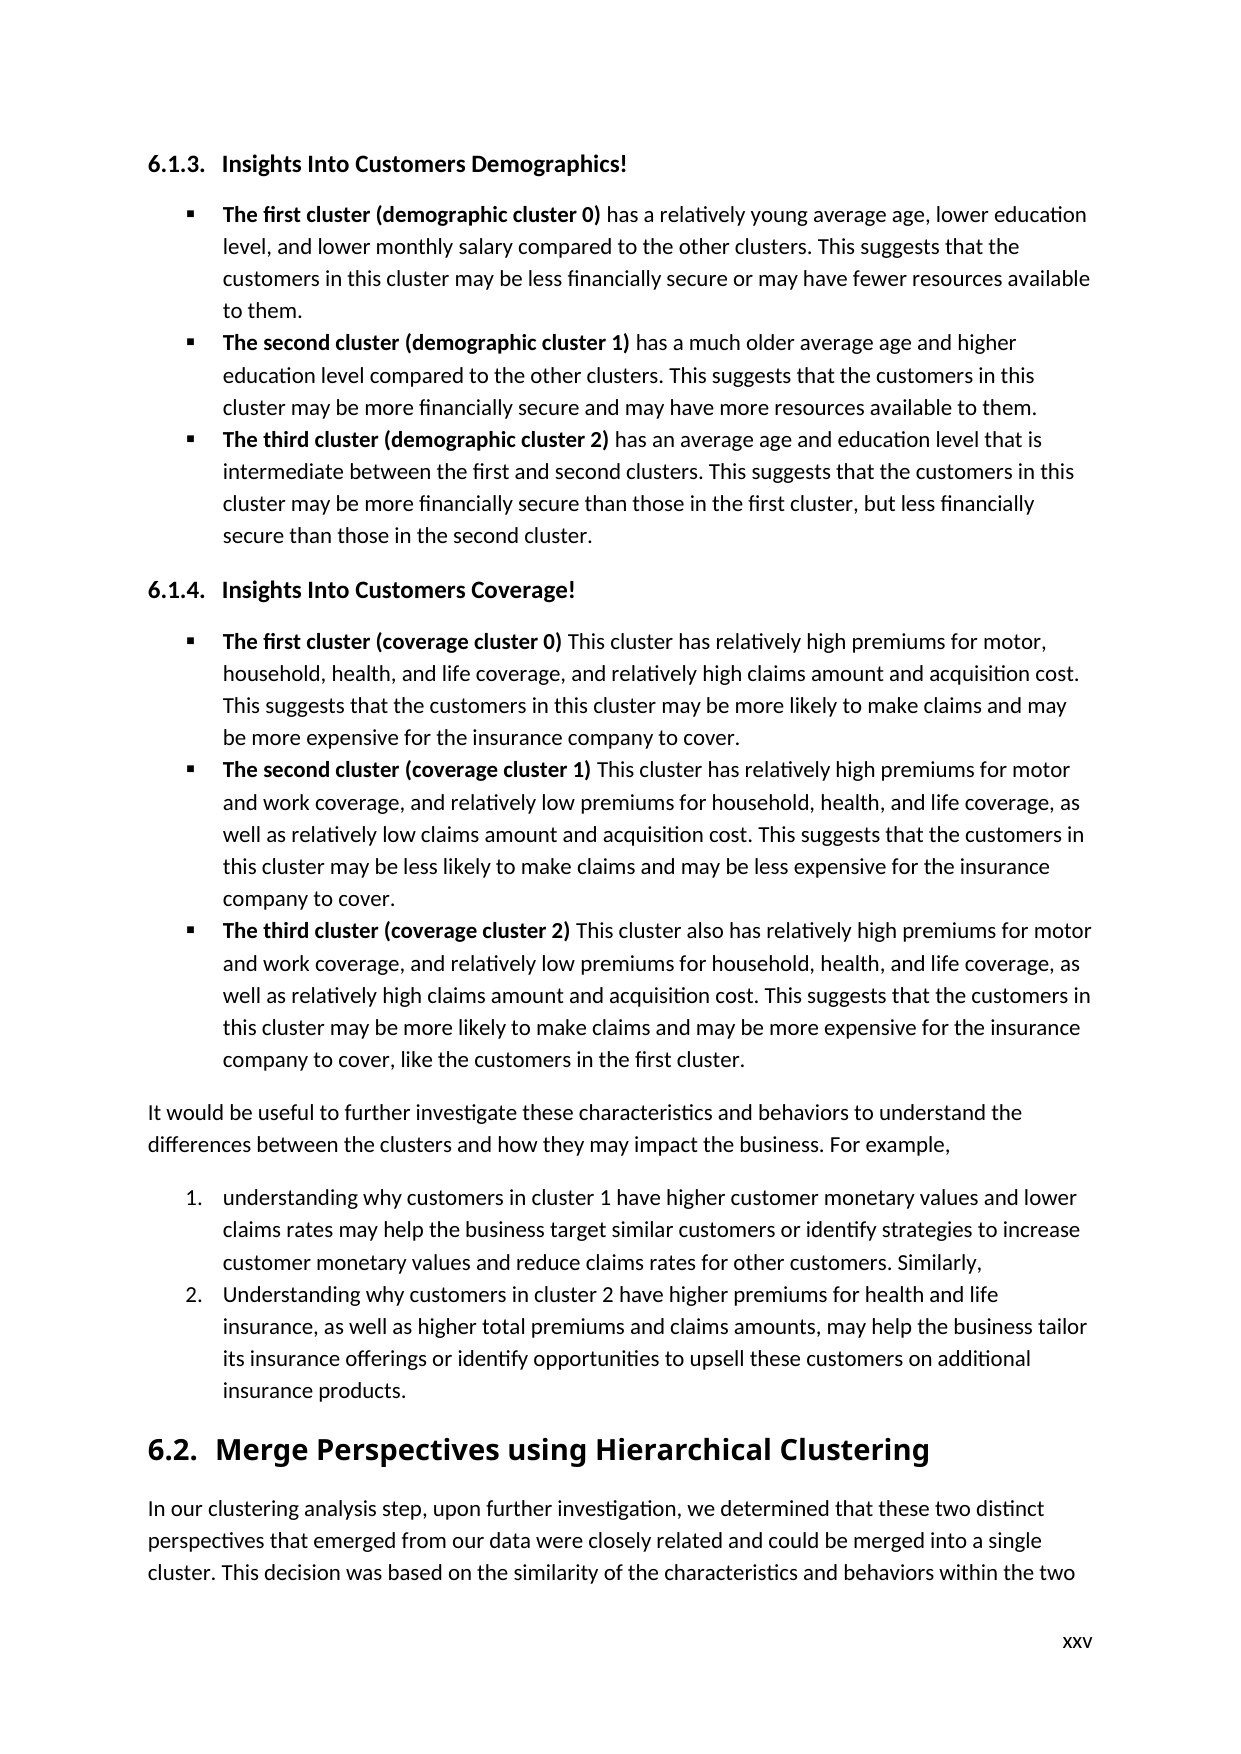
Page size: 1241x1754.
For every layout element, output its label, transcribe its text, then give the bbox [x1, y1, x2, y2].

list understanding why customers in cluster 1 have higher customer monetary values and lower claims rates may help the business target similar customers or identify strategies to increase customer monetary values and reduce claims rates for other customers. Similarly, [185, 1183, 1092, 1276]
list The third cluster (coverage cluster 2) This cluster also has relatively high premiums for motor and work coverage, and relatively low premiums for household, health, and life coverage, as well as relatively high claims amount and acquisition cost. This suggests that the customers in this cluster may be more likely to make claims and may be more expensive for the insurance company to cover, like the customers in the first cluster. [185, 916, 1092, 1073]
list Understanding why customers in cluster 2 have higher premiums for health and life insurance, as well as higher total premiums and claims amounts, may help the business tailor its insurance offerings or identify opportunities to upsell these customers on additional insurance products. [185, 1280, 1092, 1404]
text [148, 1494, 1092, 1586]
list The second cluster (coverage cluster 1) This cluster has relatively high premiums for motor and work coverage, and relatively low premiums for household, health, and life coverage, as well as relatively low claims amount and acquisition cost. This suggests that the customers in this cluster may be less likely to make claims and may be less expensive for the insurance company to cover. [185, 756, 1092, 912]
subtitle Insights Into Customers Demographics! [148, 148, 1092, 178]
list The second cluster (demographic cluster 1) has a much older average age and higher education level compared to the other clusters. This suggests that the customers in this cluster may be more financially secure and may have more resources available to them. [185, 328, 1092, 421]
list The third cluster (demographic cluster 2) has an average age and education level that is intermediate between the first and second clusters. This suggests that the customers in this cluster may be more financially secure than those in the first cluster, but less financially secure than those in the second cluster. [185, 425, 1092, 550]
subtitle Merge Perspectives using Hierarchical Clustering [148, 1429, 1092, 1469]
list The first cluster (demographic cluster 0) has a relatively young average age, lower education level, and lower monthly salary compared to the other clusters. This suggests that the customers in this cluster may be less financially secure or may have fewer resources available to them. [185, 200, 1092, 324]
list The first cluster (coverage cluster 0) This cluster has relatively high premiums for motor, household, health, and life coverage, and relatively high claims amount and acquisition cost. This suggests that the customers in this cluster may be more likely to make claims and may be more expensive for the insurance company to cover. [185, 627, 1092, 751]
subtitle Insights Into Customers Coverage! [148, 575, 1092, 605]
text It would be useful to further investigate these characteristics and behaviors to understand the differences between the clusters and how they may impact the business. For example, [148, 1098, 1092, 1158]
